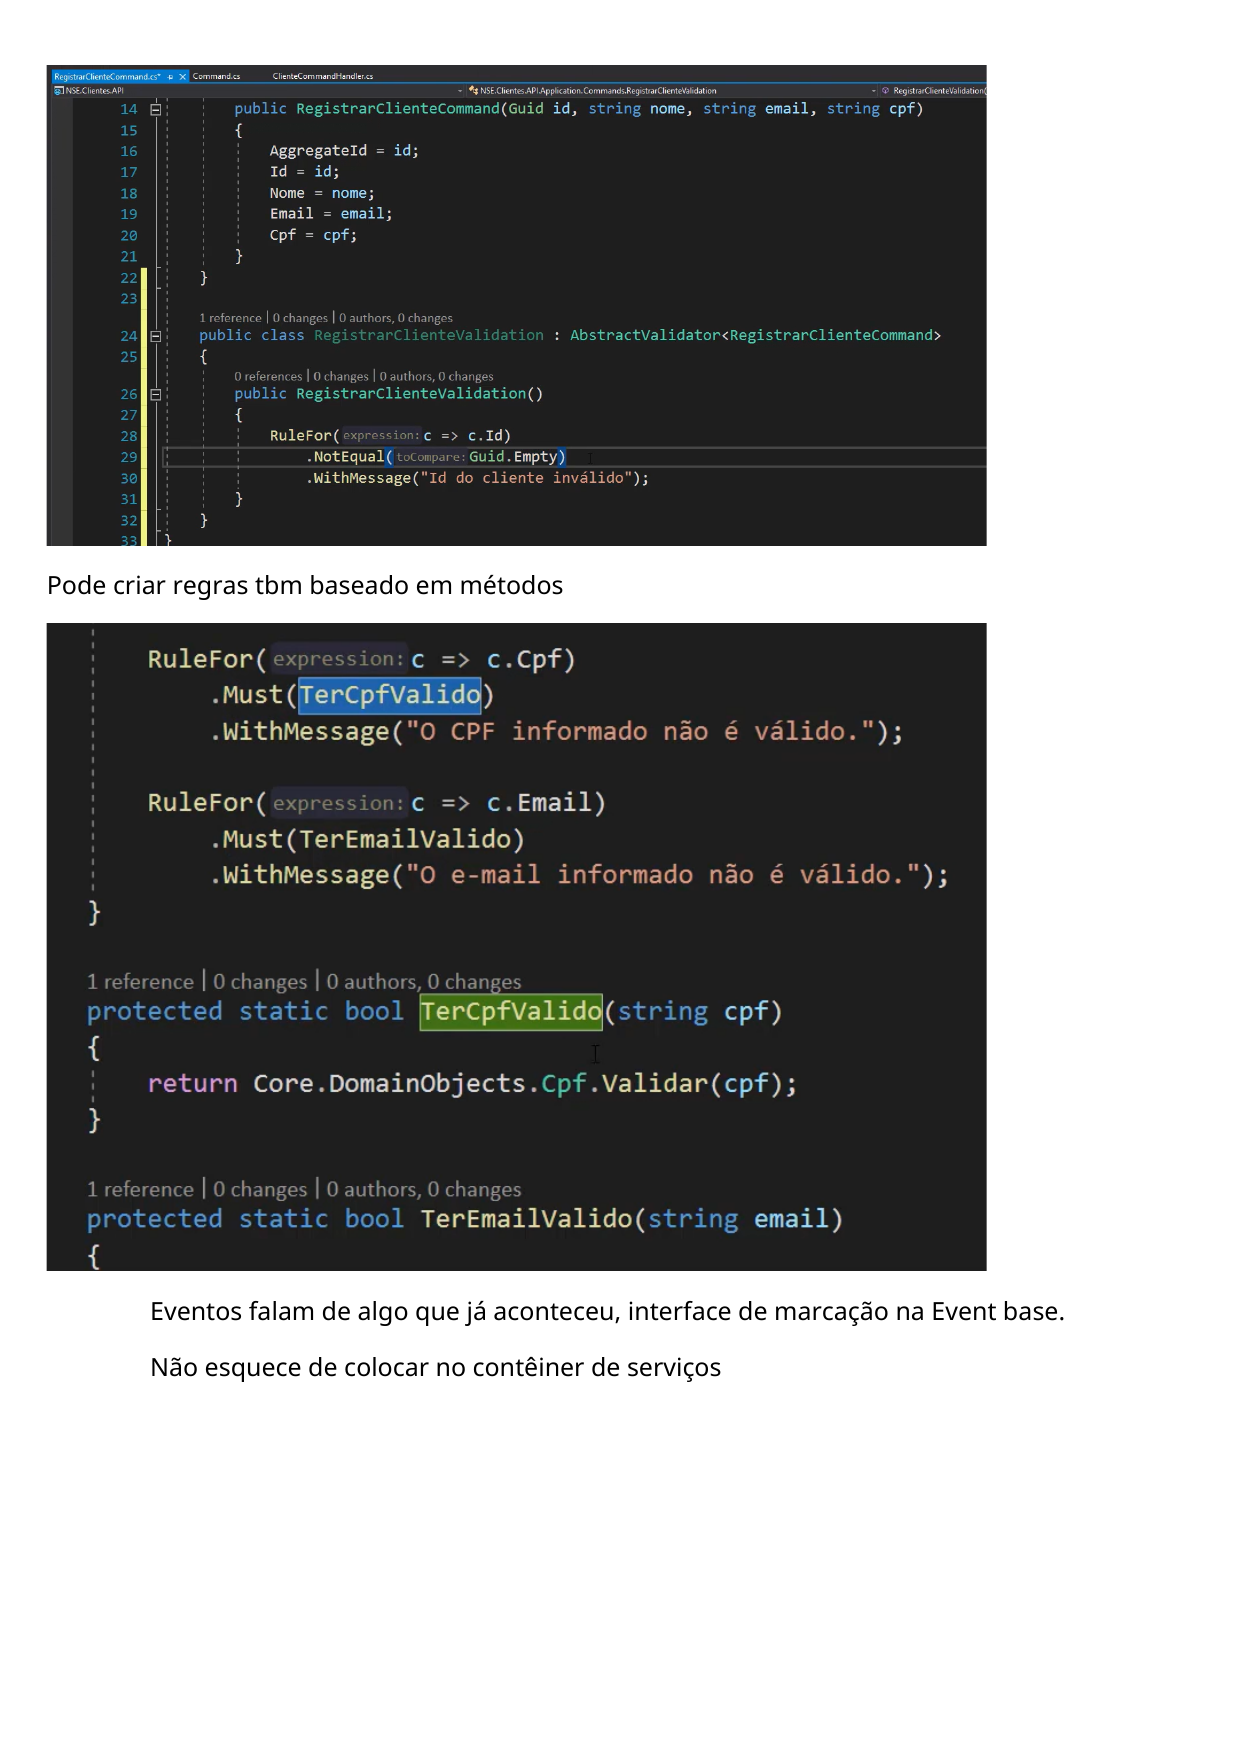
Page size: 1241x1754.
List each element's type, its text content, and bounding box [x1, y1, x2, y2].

text Eventos falam de algo que já aconteceu, interface de marcação na Event base. [47, 1293, 1156, 1327]
picture [46, 623, 987, 1271]
text Não esquece de colocar no contêiner de serviços [150, 1349, 1156, 1383]
picture [46, 65, 987, 546]
text Pode criar regras tbm baseado em métodos [47, 568, 1156, 602]
